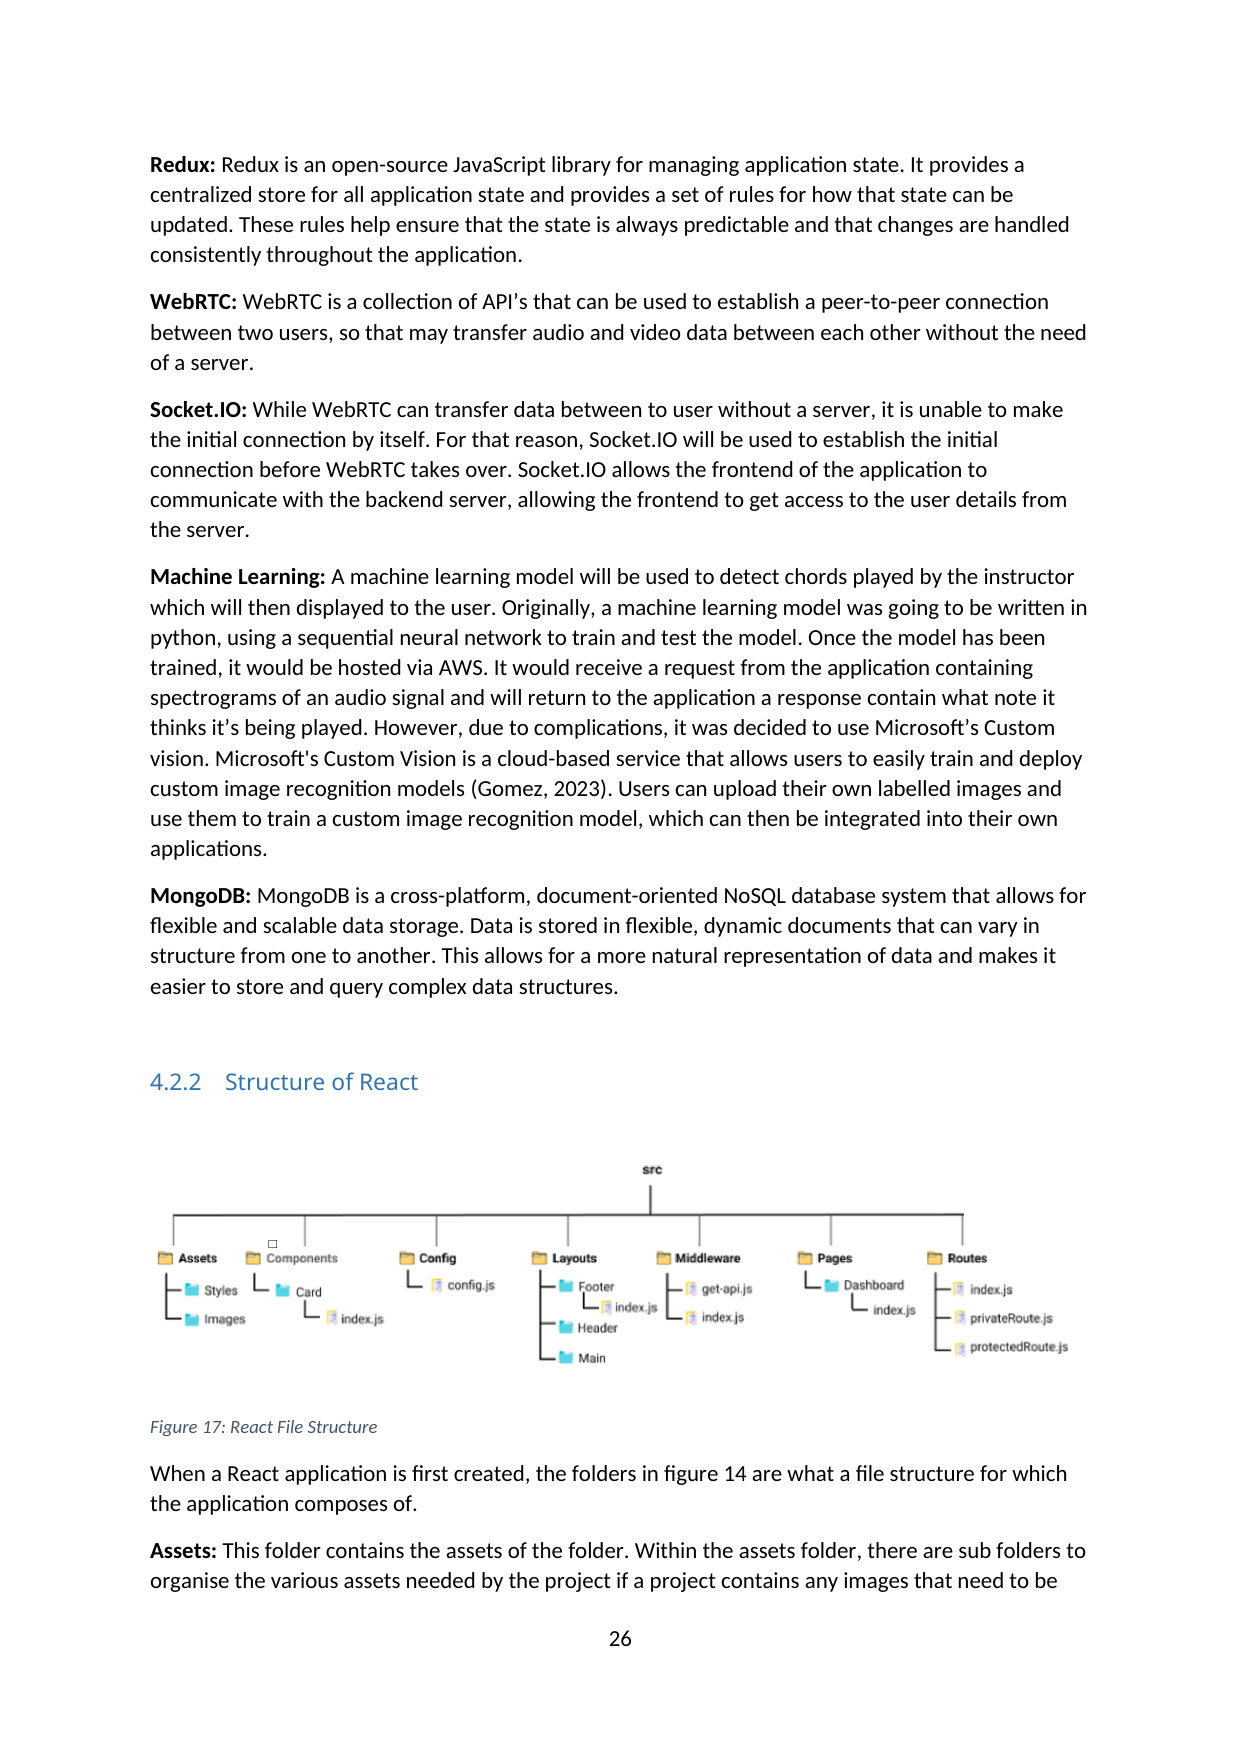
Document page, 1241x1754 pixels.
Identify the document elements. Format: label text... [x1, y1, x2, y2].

subtitle Structure of React [150, 1066, 1090, 1097]
text WebRTC: WebRTC is a collection of API’s that can be used to establish a peer-to-peer connection between two users, so that may transfer audio and video data between each other without the need of a server. [150, 287, 1090, 376]
text Socket.IO: While WebRTC can transfer data between to user without a server, it is unable to make the initial connection by itself. For that reason, Socket.IO will be used to establish the initial connection before WebRTC takes over. Socket.IO allows the frontend of the application to communicate with the backend server, allowing the frontend to get access to the user details from the server. [150, 395, 1090, 544]
text Machine Learning: A machine learning model will be used to detect chords played by the instructor which will then displayed to the user. Originally, a machine learning model was going to be written in python, using a sequential neural network to train and test the model. Once the model has been trained, it would be hosted via AWS. It would receive a request from the application containing spectrograms of an audio signal and will return to the application a response contain what note it thinks it’s being played. However, due to complications, it was decided to use Microsoft’s Custom vision. Microsoft's Custom Vision is a cloud-based service that allows users to easily train and deploy custom image recognition models . Users can upload their own labelled images and use them to train a custom image recognition model, which can then be integrated into their own applications. [150, 562, 1090, 862]
text Redux: Redux is an open-source JavaScript library for managing application state. It provides a centralized store for all application state and provides a set of rules for how that state can be updated. These rules help ensure that the state is always predictable and that changes are handled consistently throughout the application. [150, 150, 1090, 269]
text MongoDB: MongoDB is a cross-platform, document-oriented NoSQL database system that allows for flexible and scalable data storage. Data is stored in flexible, dynamic documents that can vary in structure from one to another. This allows for a more natural representation of data and makes it easier to store and query complex data structures. [150, 881, 1090, 1000]
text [150, 1536, 1090, 1594]
text When a React application is first created, the folders in figure 14 are what a file structure for which the application composes of. [150, 1459, 1090, 1517]
picture [150, 1158, 1091, 1385]
